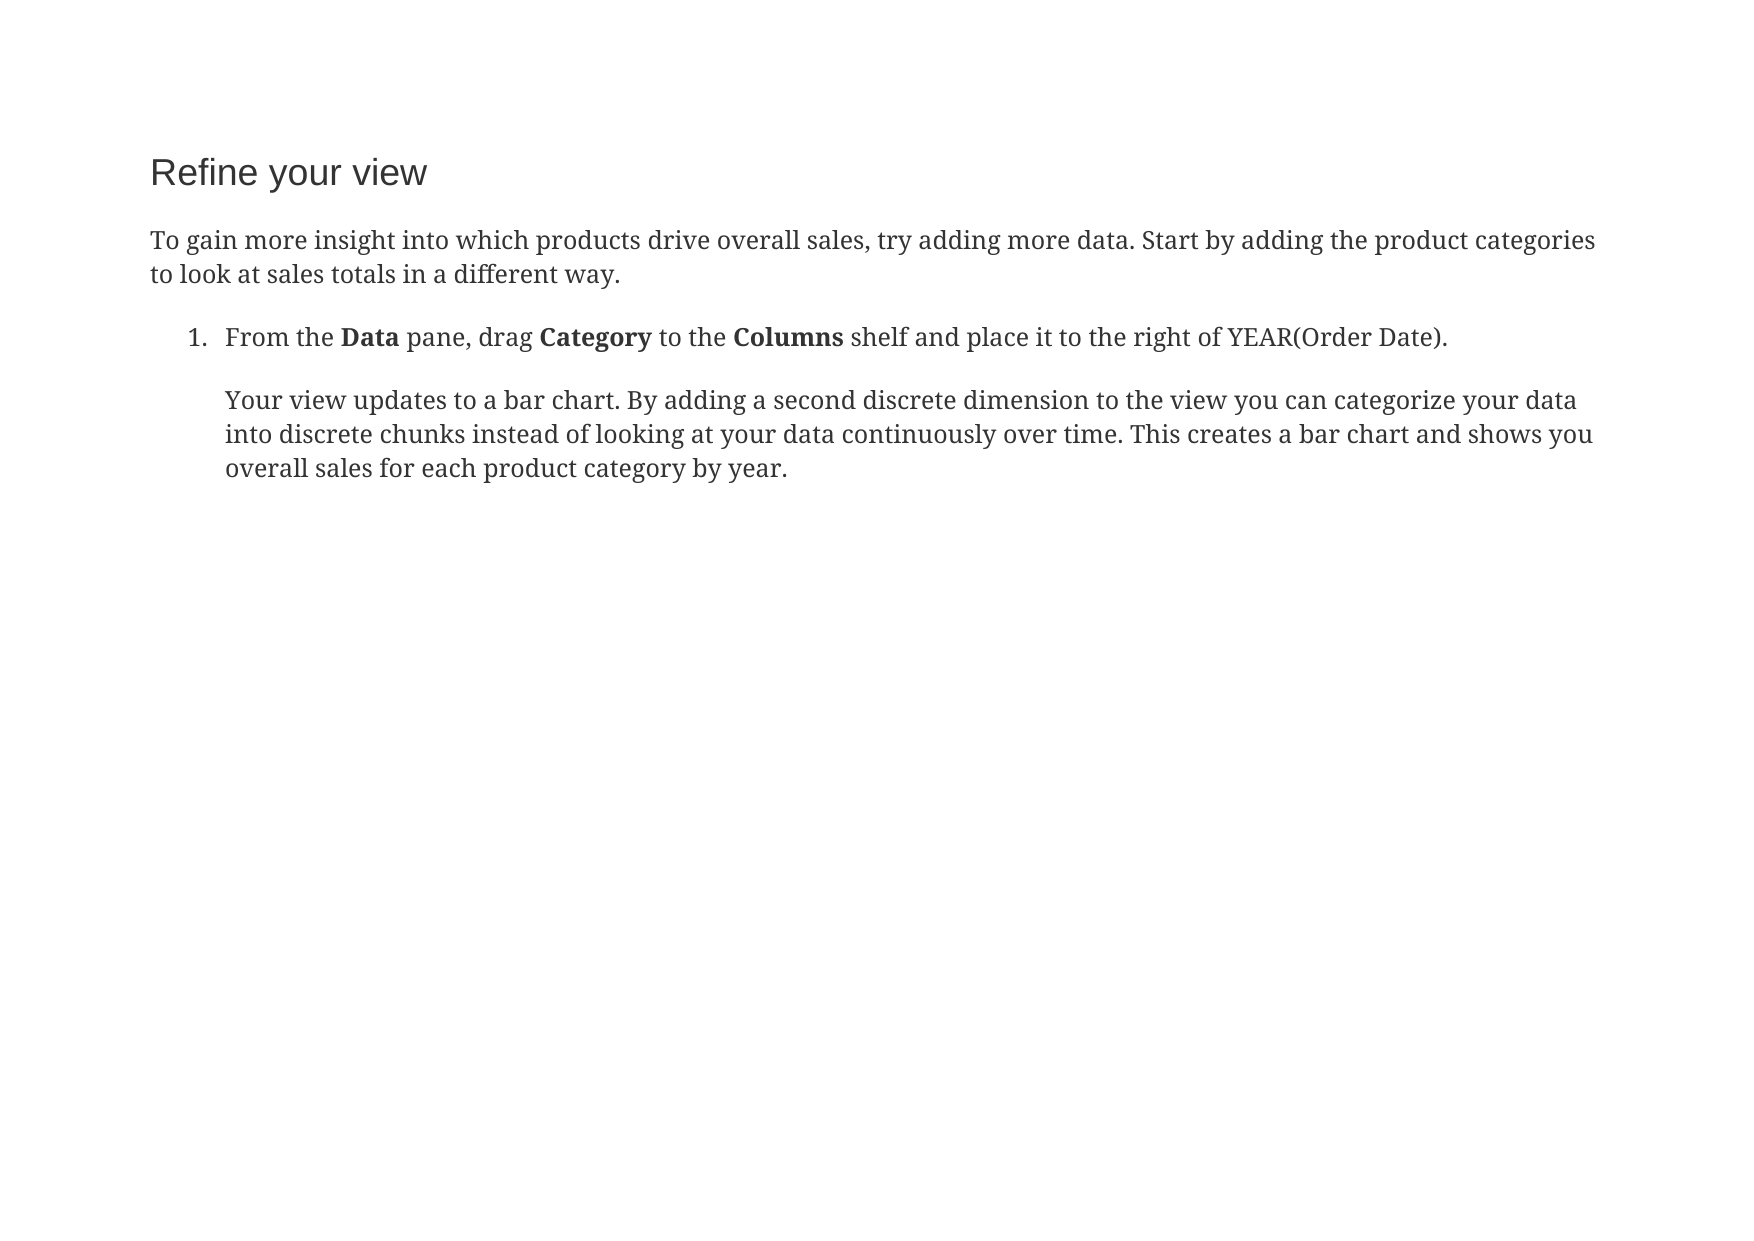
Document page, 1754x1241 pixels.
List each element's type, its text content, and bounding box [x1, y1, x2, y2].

text Your view updates to a bar chart. By adding a second discrete dimension to the view you can categorize your data into discrete chunks instead of looking at your data continuously over time. This creates a bar chart and shows you overall sales for each product category by year. [225, 383, 1604, 485]
text Refine your view [150, 150, 1604, 193]
list From the Data pane, drag Category to the Columns shelf and place it to the right of YEAR(Order Date). [187, 319, 1604, 354]
text To gain more insight into which products drive overall sales, try adding more data. Start by adding the product categories to look at sales totals in a different way. [150, 222, 1604, 290]
